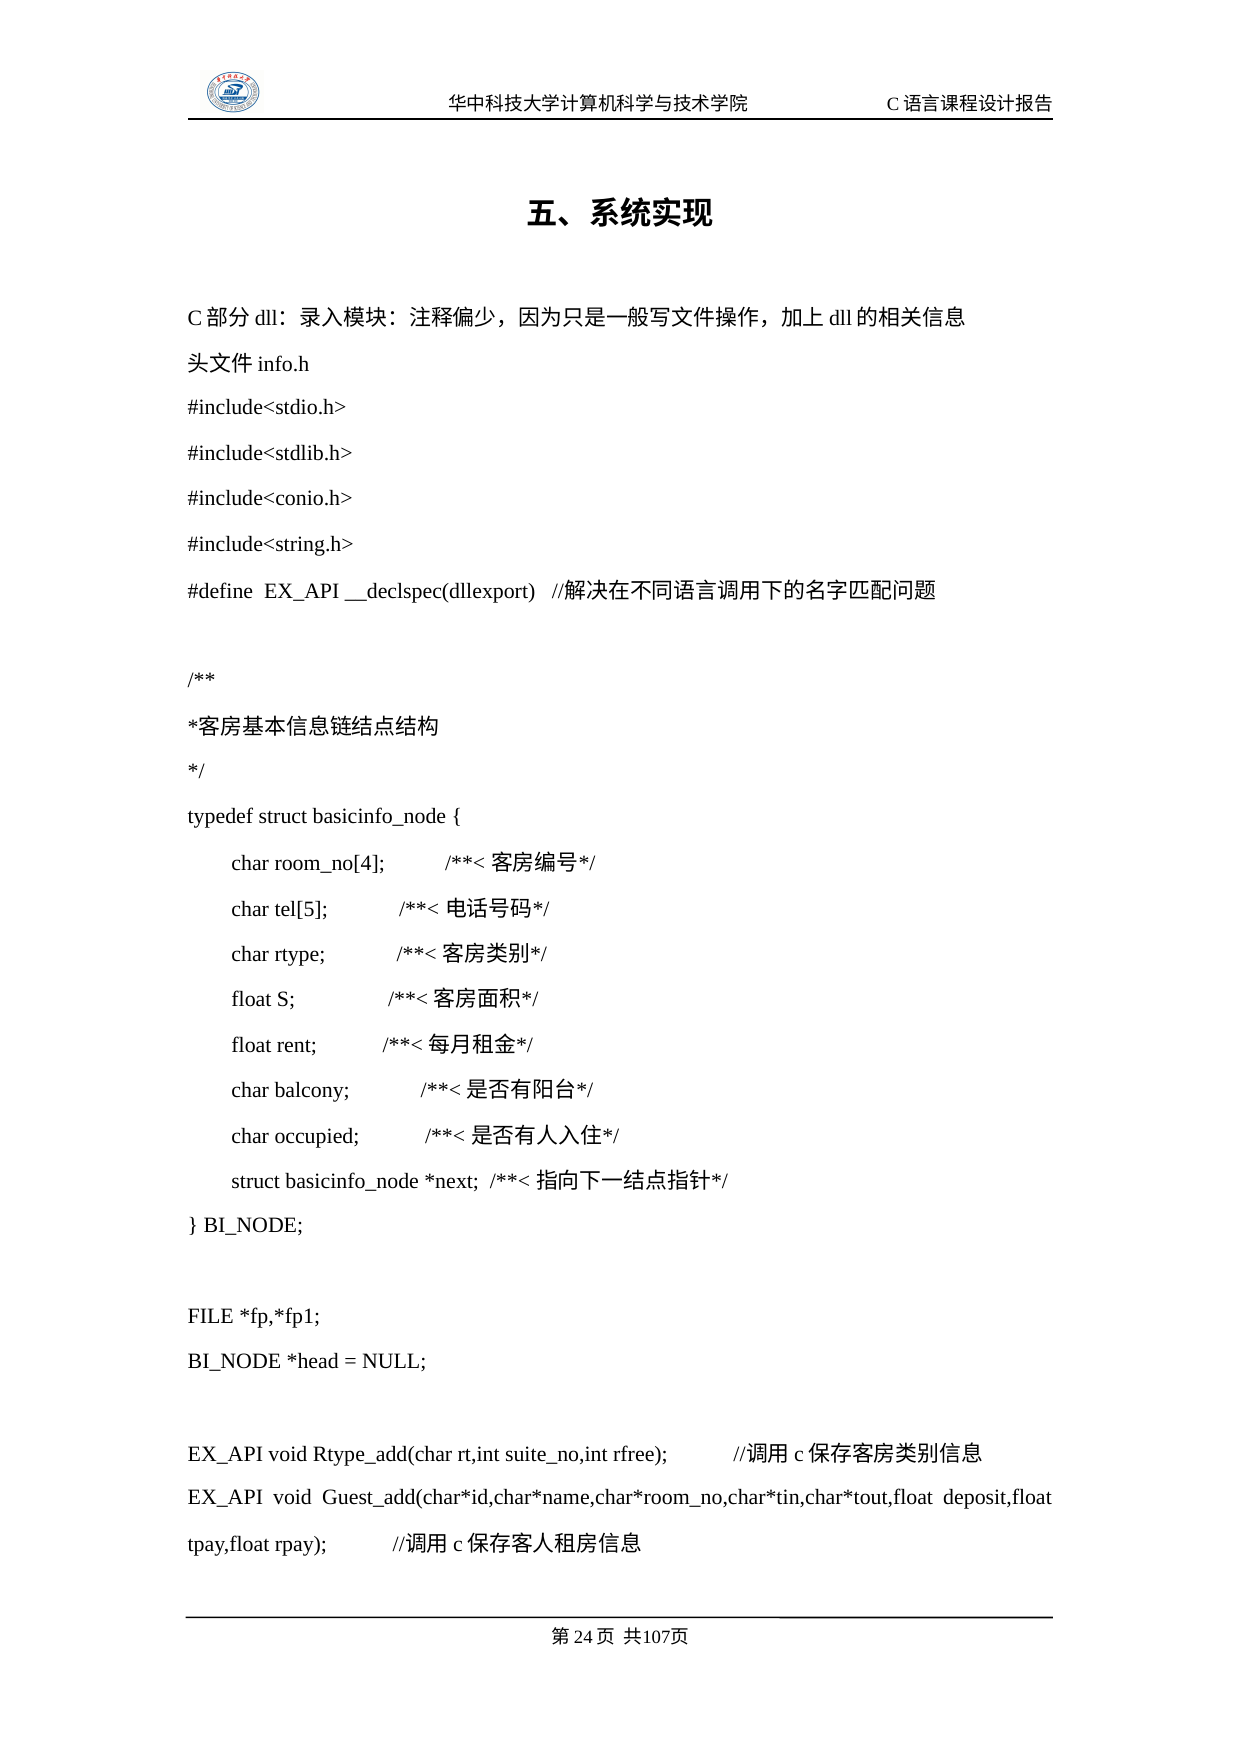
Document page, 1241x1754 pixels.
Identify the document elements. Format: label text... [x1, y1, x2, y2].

text #include<string.h> [187, 520, 1053, 566]
text float rent; /**< 每月租金*/ [187, 1020, 1053, 1065]
text struct basicinfo_node *next; /**< 指向下一结点指针*/ [187, 1156, 1053, 1202]
text *客房基本信息链结点结构 [187, 702, 1053, 747]
text 头文件info.h [187, 339, 1053, 384]
text char tel[5]; /**< 电话号码*/ [187, 884, 1053, 929]
text EX_API void Guest_add(char*id,char*name,char*room_no,char*tin,char*tout,float deposit,float tpay,float rpay); //调用c保存客人租房信息 [187, 1474, 1053, 1565]
text */ [187, 747, 1053, 793]
text char rtype; /**< 客房类别*/ [187, 929, 1053, 974]
text char balcony; /**< 是否有阳台*/ [187, 1065, 1053, 1111]
text typedef struct basicinfo_node { [187, 793, 1053, 838]
text char room_no[4]; /**< 客房编号*/ [187, 838, 1053, 884]
text #define EX_API __declspec(dllexport) //解决在不同语言调用下的名字匹配问题 [187, 566, 1053, 611]
text } BI_NODE; [187, 1202, 1053, 1247]
text #include<stdio.h> [187, 384, 1053, 429]
text FILE *fp,*fp1; [187, 1292, 1053, 1338]
text float S; /**< 客房面积*/ [187, 974, 1053, 1020]
text EX_API void Rtype_add(char rt,int suite_no,int rfree); //调用c保存客房类别信息 [187, 1429, 1053, 1474]
text #include<stdlib.h> [187, 429, 1053, 475]
picture [200, 70, 264, 113]
text char occupied; /**< 是否有人入住*/ [187, 1111, 1053, 1156]
text /** [187, 657, 1053, 702]
text BI_NODE *head = NULL; [187, 1338, 1053, 1383]
text #include<conio.h> [187, 475, 1053, 520]
text C部分dll：录入模块：注释偏少，因为只是一般写文件操作，加上dll的相关信息 [187, 293, 1053, 339]
subtitle 五、系统实现 [187, 188, 1053, 233]
